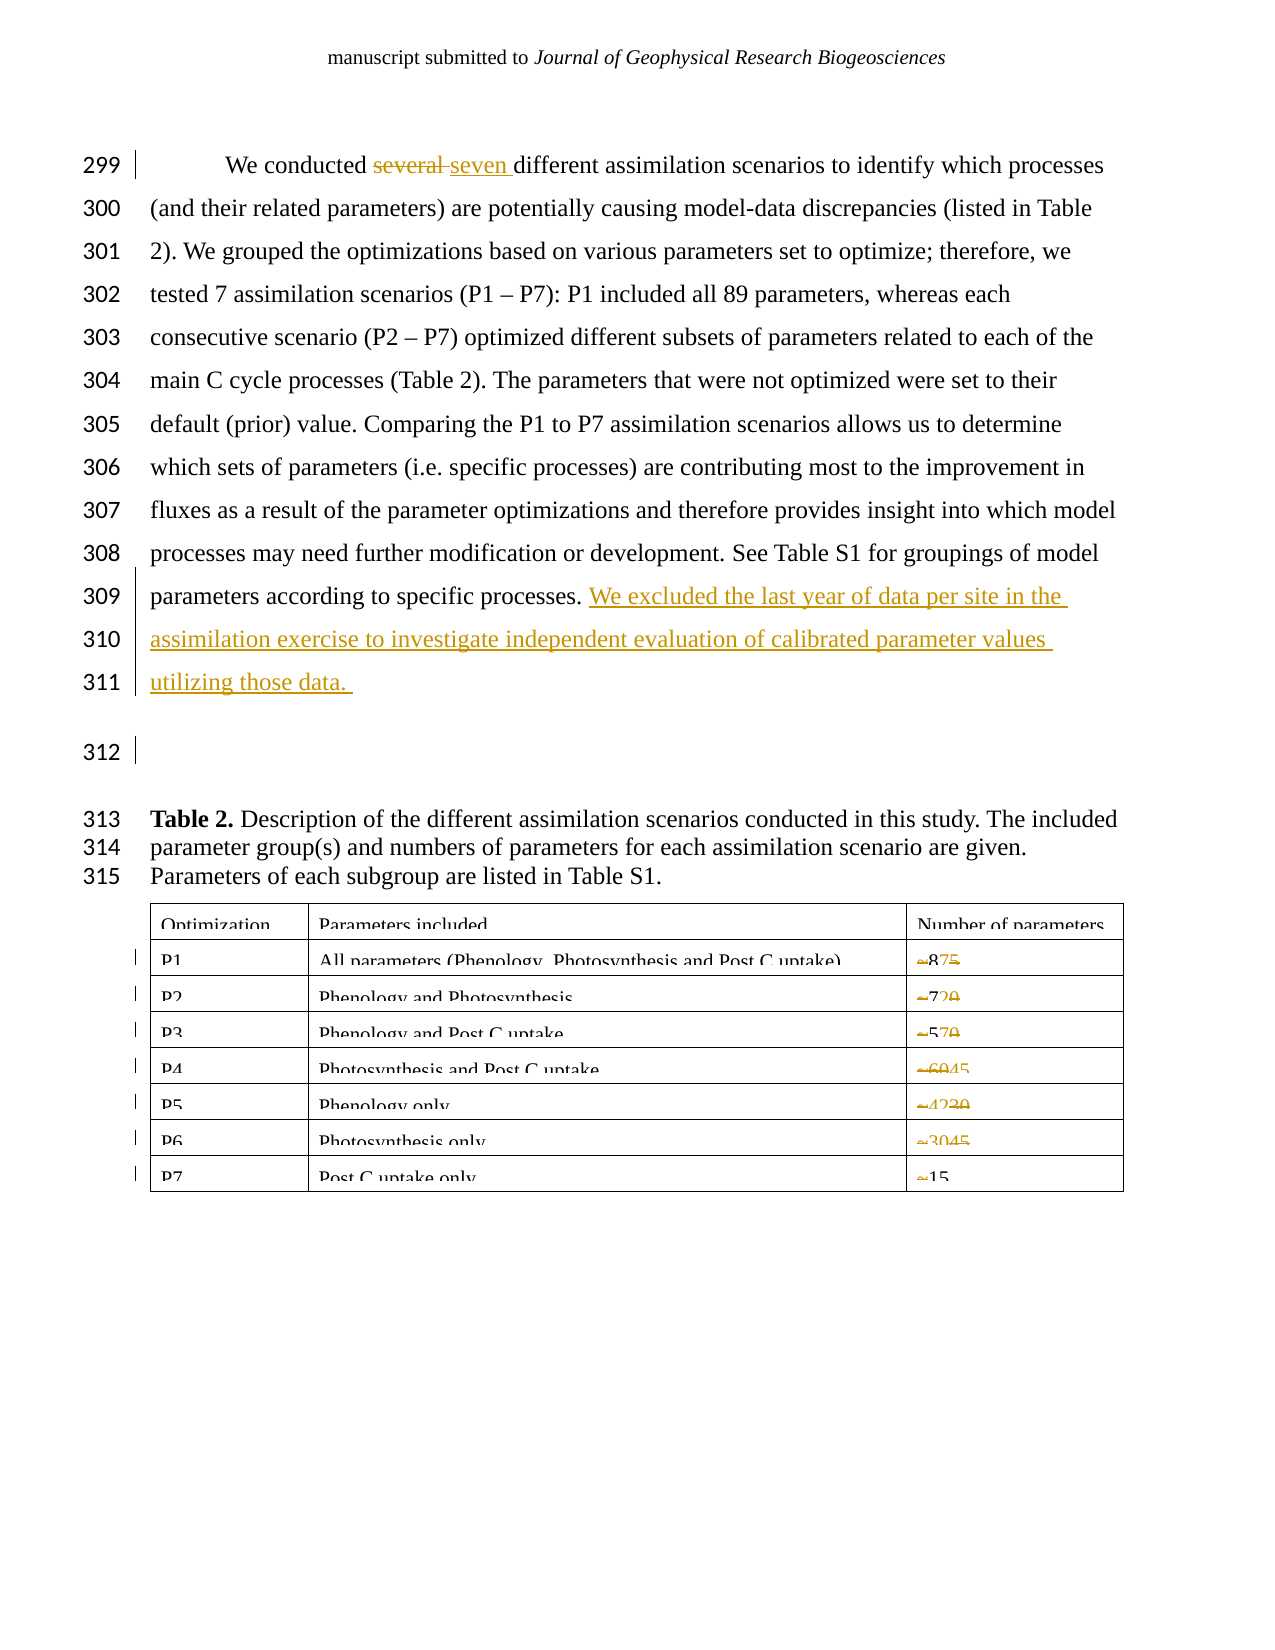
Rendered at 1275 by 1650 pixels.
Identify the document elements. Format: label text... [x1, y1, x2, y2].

subtitle We conducted different assimilation scenarios to identify which processes (and their related parameters) are potentially causing model-data discrepancies (listed in Table 2). We grouped the optimizations based on various parameters set to optimize; therefore, we tested 7 assimilation scenarios (P1 – P7): P1 included all 89 parameters, whereas each consecutive scenario (P2 – P7) optimized different subsets of parameters related to each of the main C cycle processes (Table 2). The parameters that were not optimized were set to their default (prior) value. Comparing the P1 to P7 assimilation scenarios allows us to determine which sets of parameters (i.e. specific processes) are contributing most to the improvement in fluxes as a result of the parameter optimizations and therefore provides insight into which model processes may need further modification or development. See Table S1 for groupings of model parameters according to specific processes. [150, 150, 1125, 696]
table_cell P1 [151, 940, 308, 974]
table_header Parameters included [309, 904, 906, 938]
table_cell 5 [907, 1012, 1123, 1047]
table_cell [907, 1048, 1123, 1083]
table_cell P4 [151, 1048, 308, 1083]
table_cell P3 [151, 1012, 308, 1047]
table_header Number of parameters [907, 904, 1123, 938]
table_cell [907, 1120, 1123, 1155]
subtitle Table 2. Description of the different assimilation scenarios conducted in this study. The included parameter group(s) and numbers of parameters for each assimilation scenario are given. Parameters of each subgroup are listed in Table S1. [150, 804, 1125, 890]
table_cell P6 [151, 1120, 308, 1155]
table_cell All parameters (Phenology, Photosynthesis and Post C uptake) [309, 940, 906, 974]
table_cell P7 [151, 1156, 308, 1191]
table_cell Phenology and Post C uptake [309, 1012, 906, 1047]
table_cell 7 [907, 976, 1123, 1011]
table_cell Photosynthesis and Post C uptake [309, 1048, 906, 1083]
table_cell P5 [151, 1084, 308, 1119]
table_cell 8 [907, 940, 1123, 974]
table_cell P2 [151, 976, 308, 1011]
table_cell Phenology and Photosynthesis [309, 976, 906, 1011]
table_cell Photosynthesis only [309, 1120, 906, 1155]
table_cell Phenology only [309, 1084, 906, 1119]
table_header Optimization [151, 904, 308, 938]
table_cell 15 [907, 1156, 1123, 1191]
table_cell [907, 1084, 1123, 1119]
table_cell Post C uptake only [309, 1156, 906, 1191]
